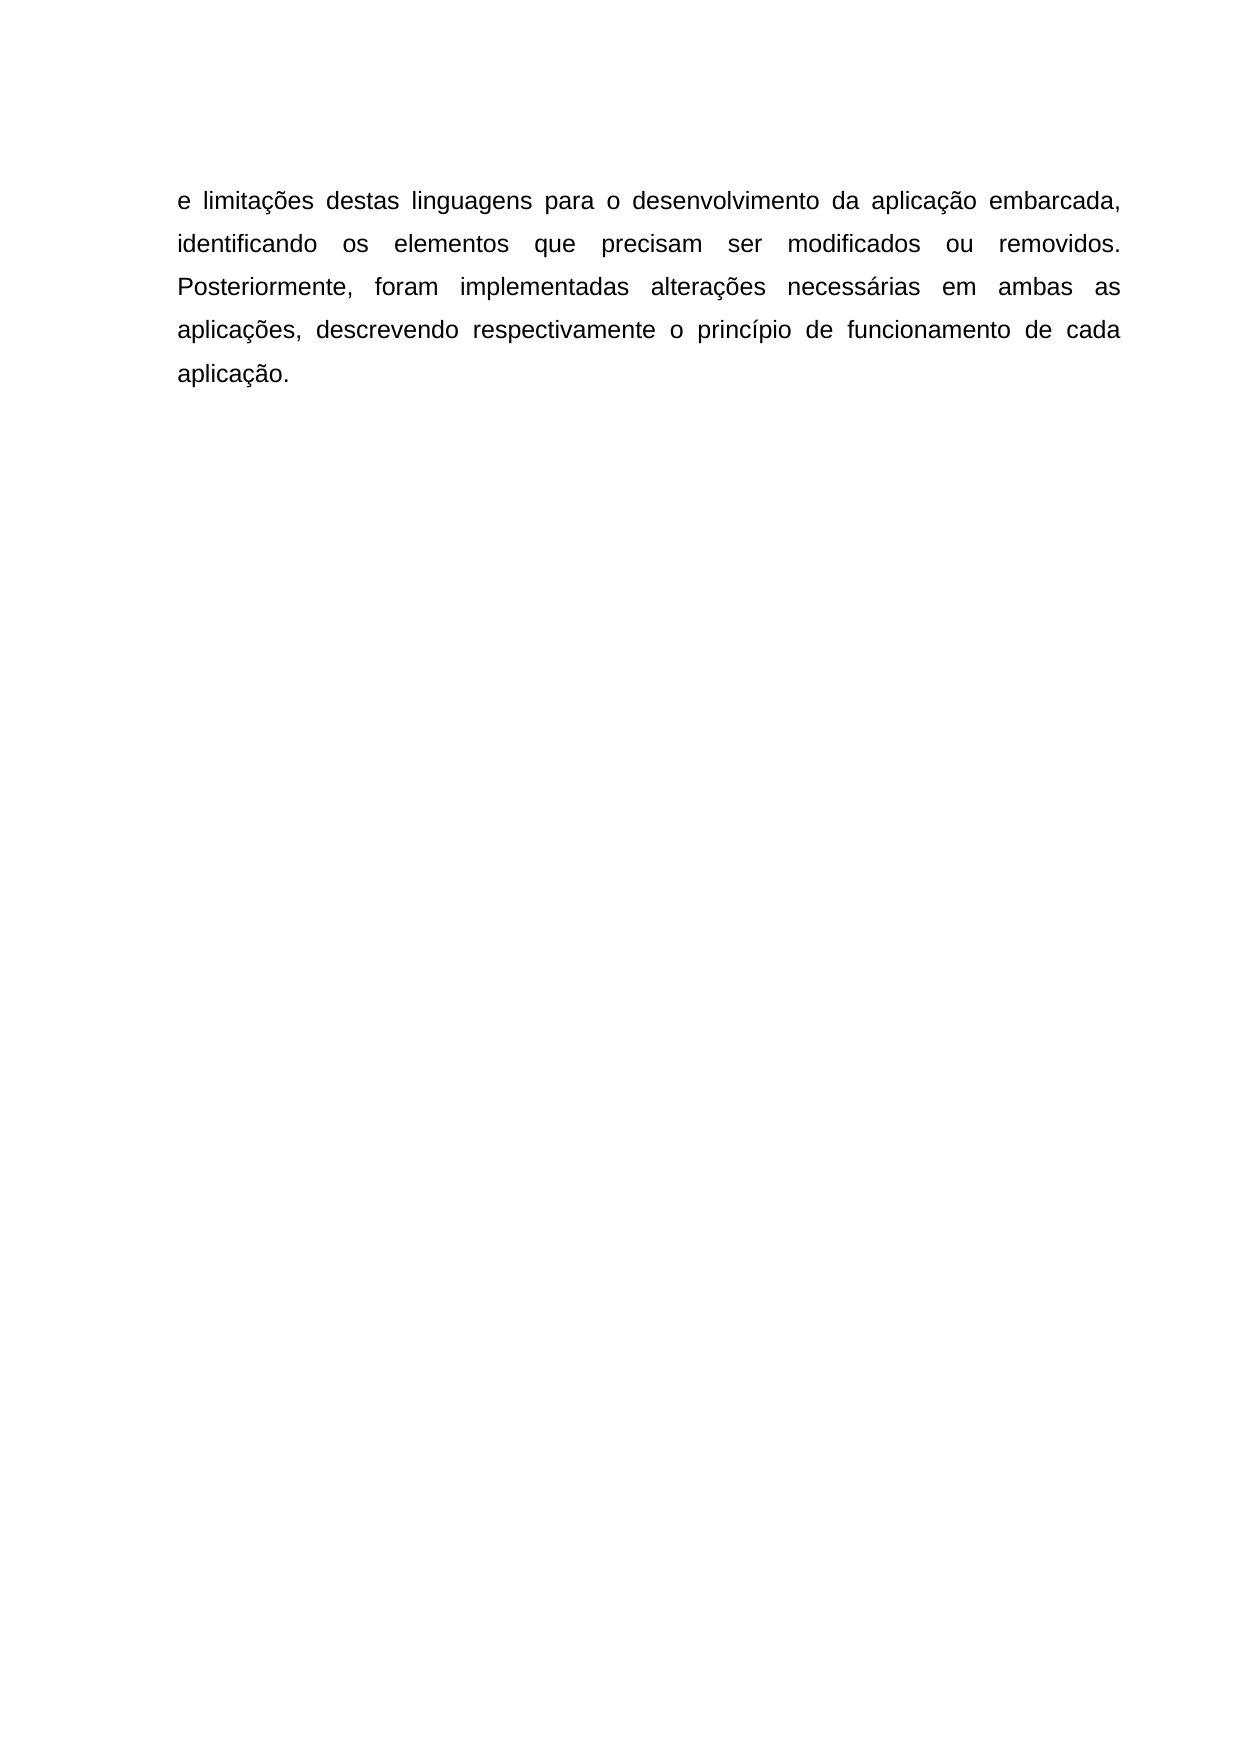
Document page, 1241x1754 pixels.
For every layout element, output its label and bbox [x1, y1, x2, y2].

text [177, 186, 1122, 387]
